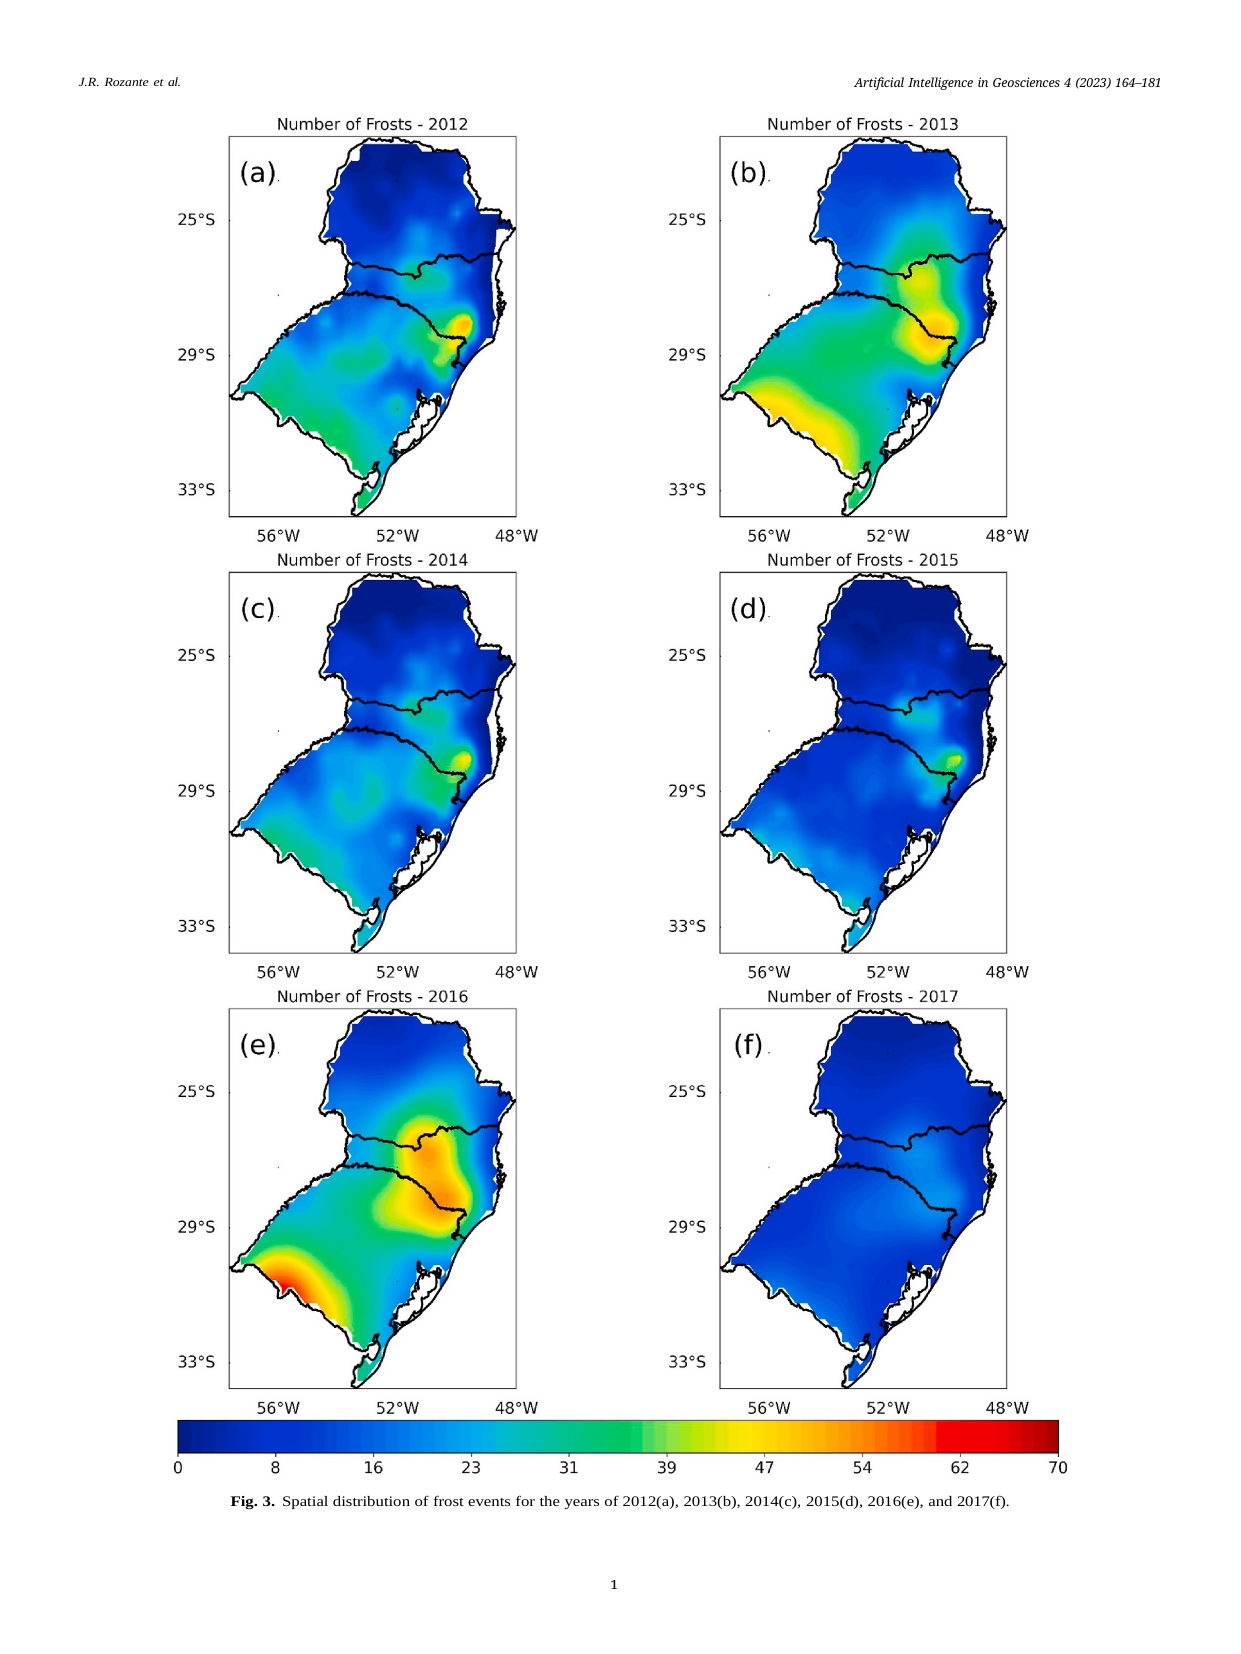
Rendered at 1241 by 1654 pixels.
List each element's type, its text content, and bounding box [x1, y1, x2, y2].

picture [170, 114, 1071, 1475]
text Fig. 3. Spatial distribution of frost events for the years of 2012(a), 2013(b), 2014(c), 2015(d), 2016(e), and 2017(f). [68, 1493, 1172, 1509]
